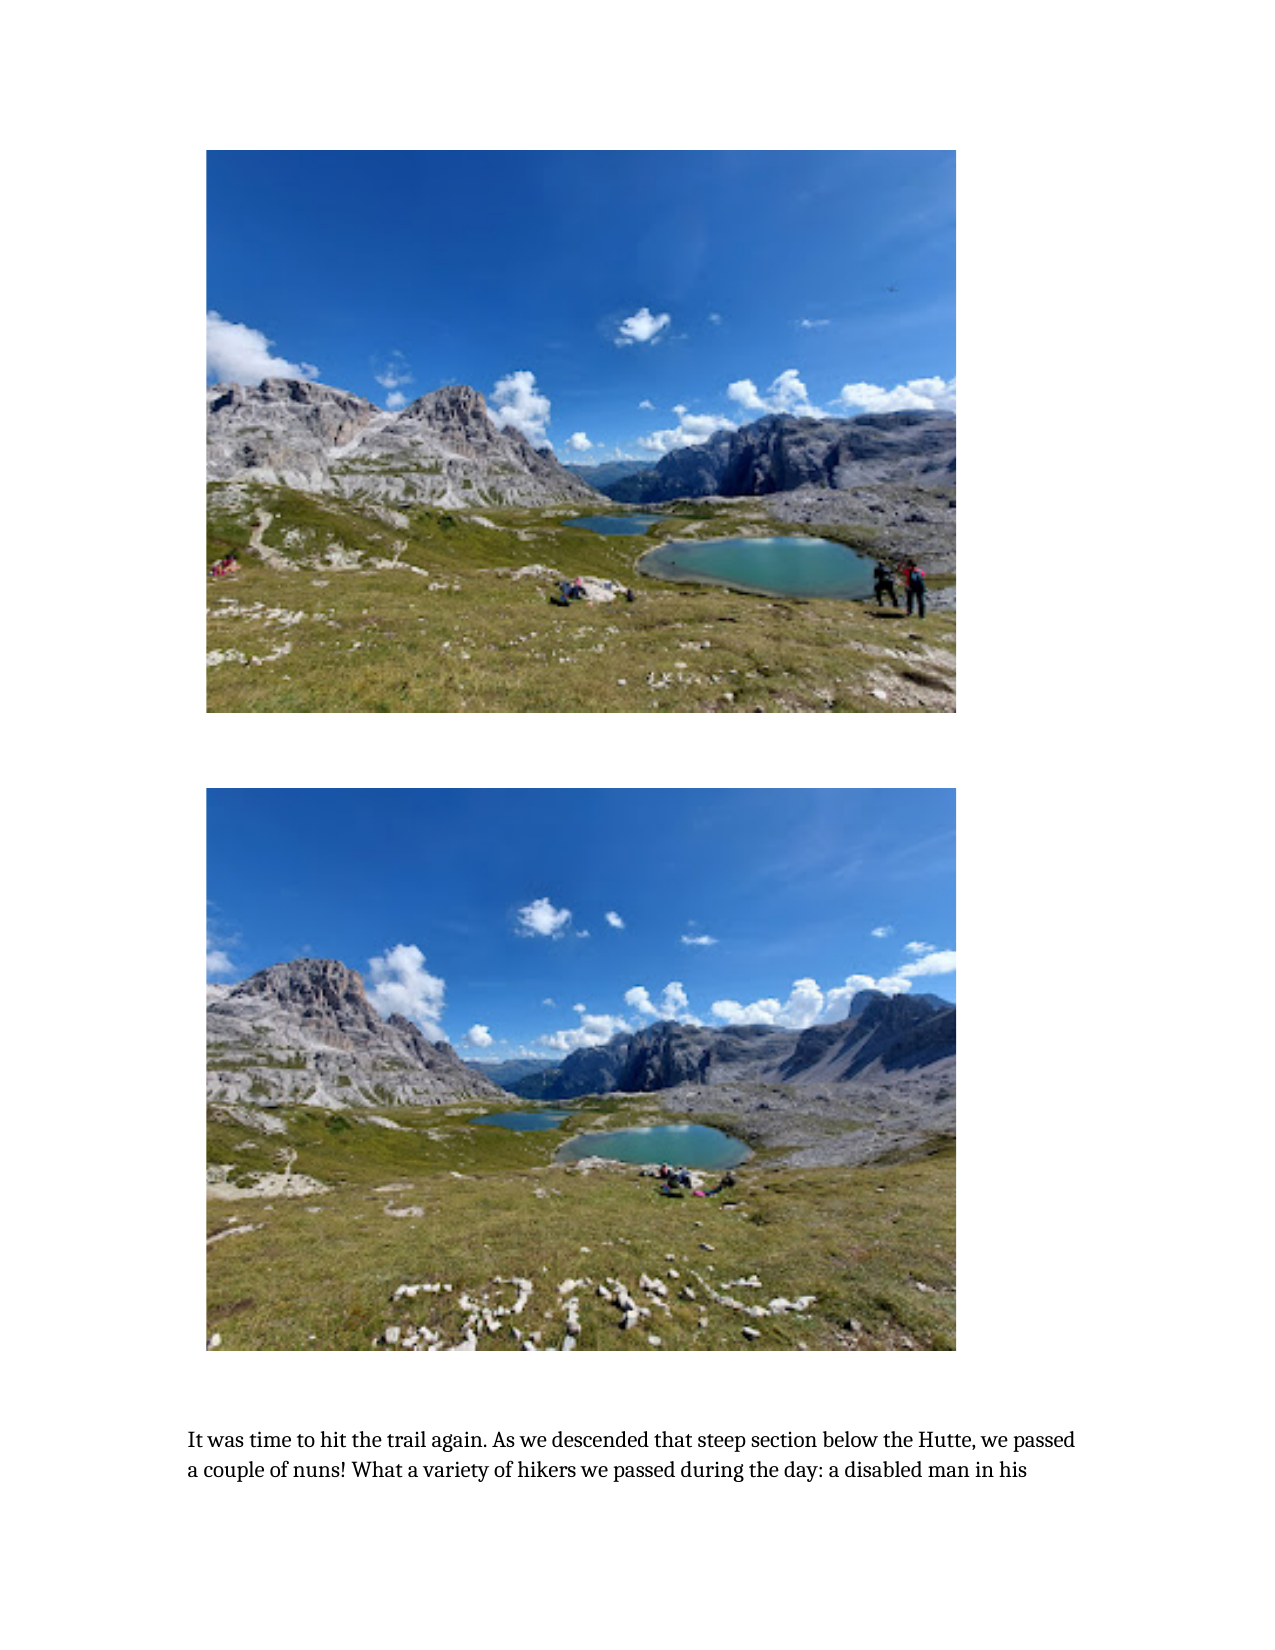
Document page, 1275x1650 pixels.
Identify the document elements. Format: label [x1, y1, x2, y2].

text [187, 1426, 1087, 1483]
picture [206, 150, 957, 713]
picture [206, 788, 957, 1351]
